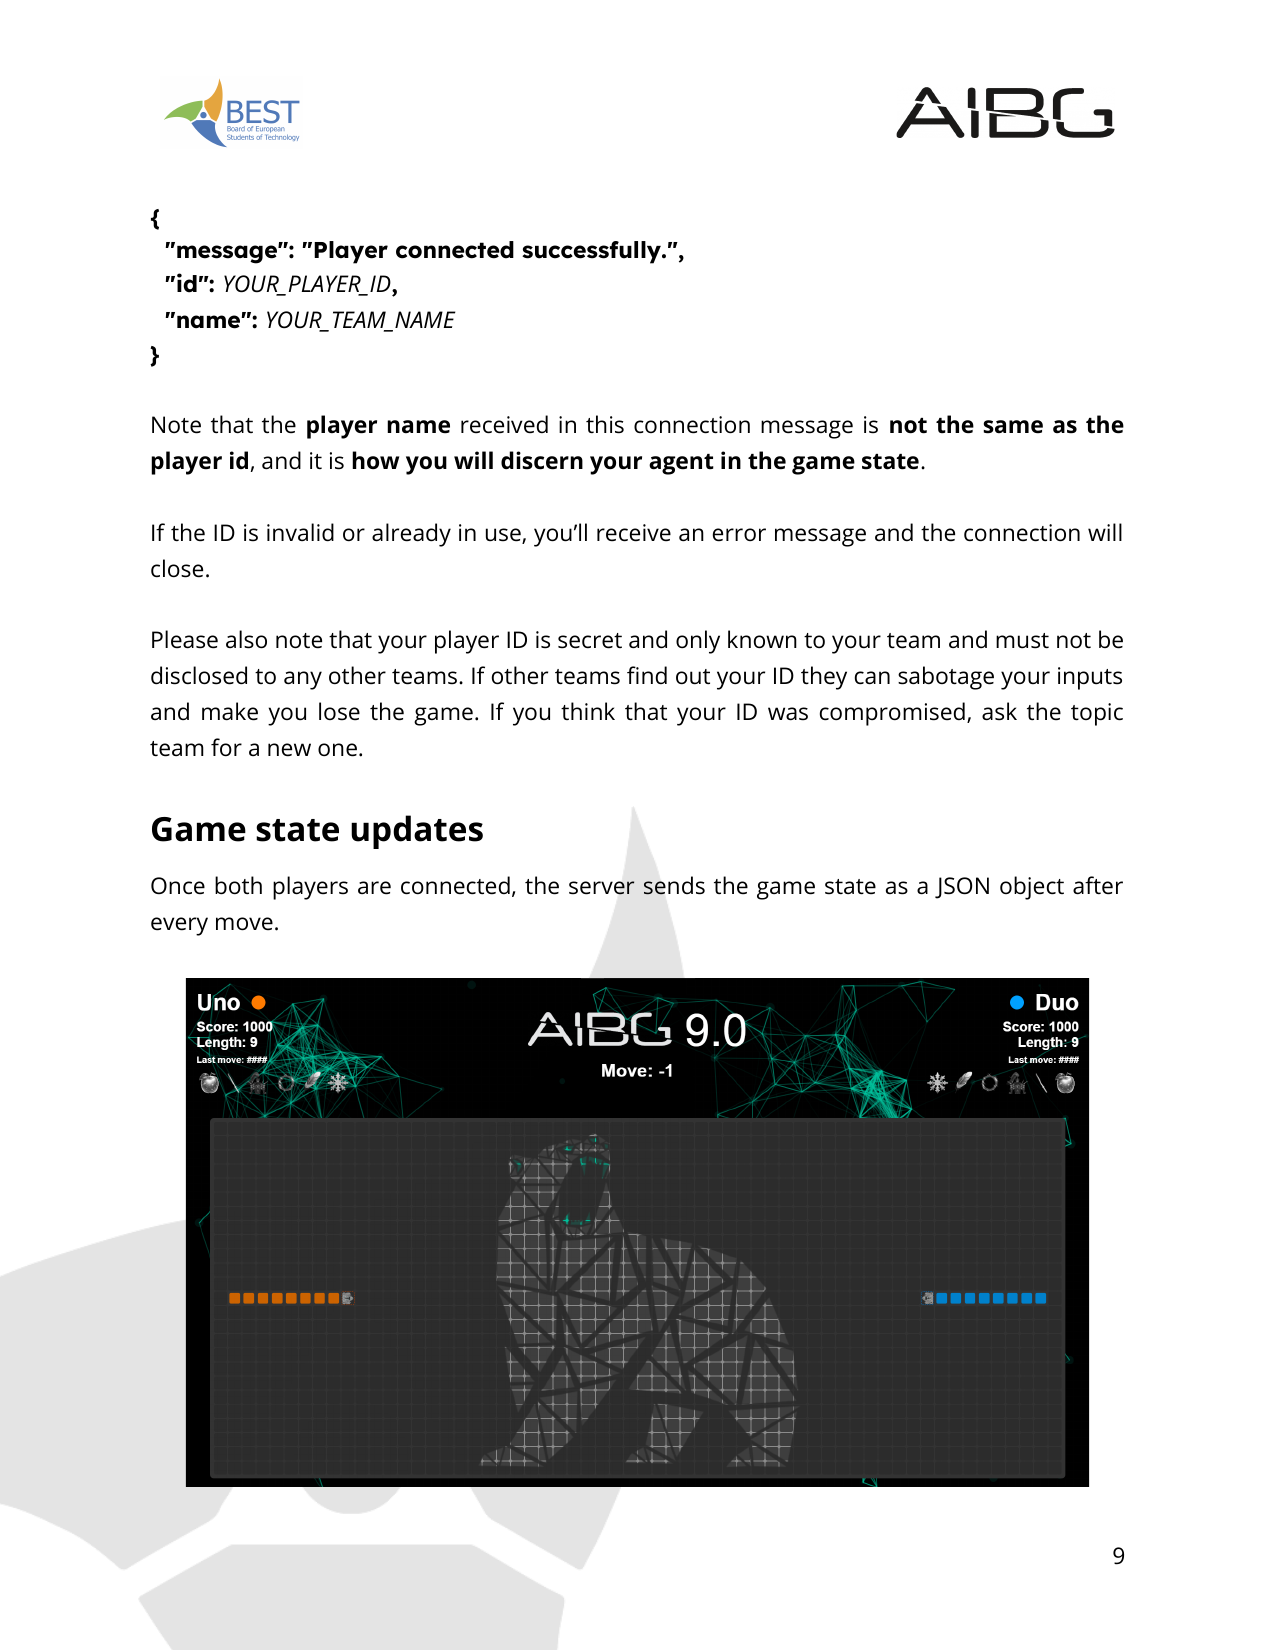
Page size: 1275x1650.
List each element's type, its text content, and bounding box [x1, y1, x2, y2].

picture [160, 76, 303, 149]
text Once both players are connected, the server sends the game state as a JSON object after every move. [150, 870, 1125, 937]
text "message": "Player connected successfully.", [150, 235, 1125, 264]
text Note that the player name received in this connection message is not the same as the player id, and it is how you will discern your agent in the game state. [150, 409, 1125, 476]
picture [896, 87, 1115, 138]
picture [185, 978, 1090, 1487]
subtitle Game state updates [150, 806, 1125, 851]
text "name": YOUR_TEAM_NAME [150, 304, 1125, 335]
text "id": YOUR_PLAYER_ID, [150, 268, 1125, 299]
text } [150, 340, 1125, 368]
text If the ID is invalid or already in use, you’ll receive an error message and the connection will close. [150, 517, 1125, 584]
text Please also note that your player ID is secret and only known to your team and must not be disclosed to any other teams. If other teams find out your ID they can sabotage your inputs and make you lose the game. If you think that your ID was compromised, ask the topic team for a new one. [150, 624, 1125, 763]
text { [150, 202, 1125, 231]
